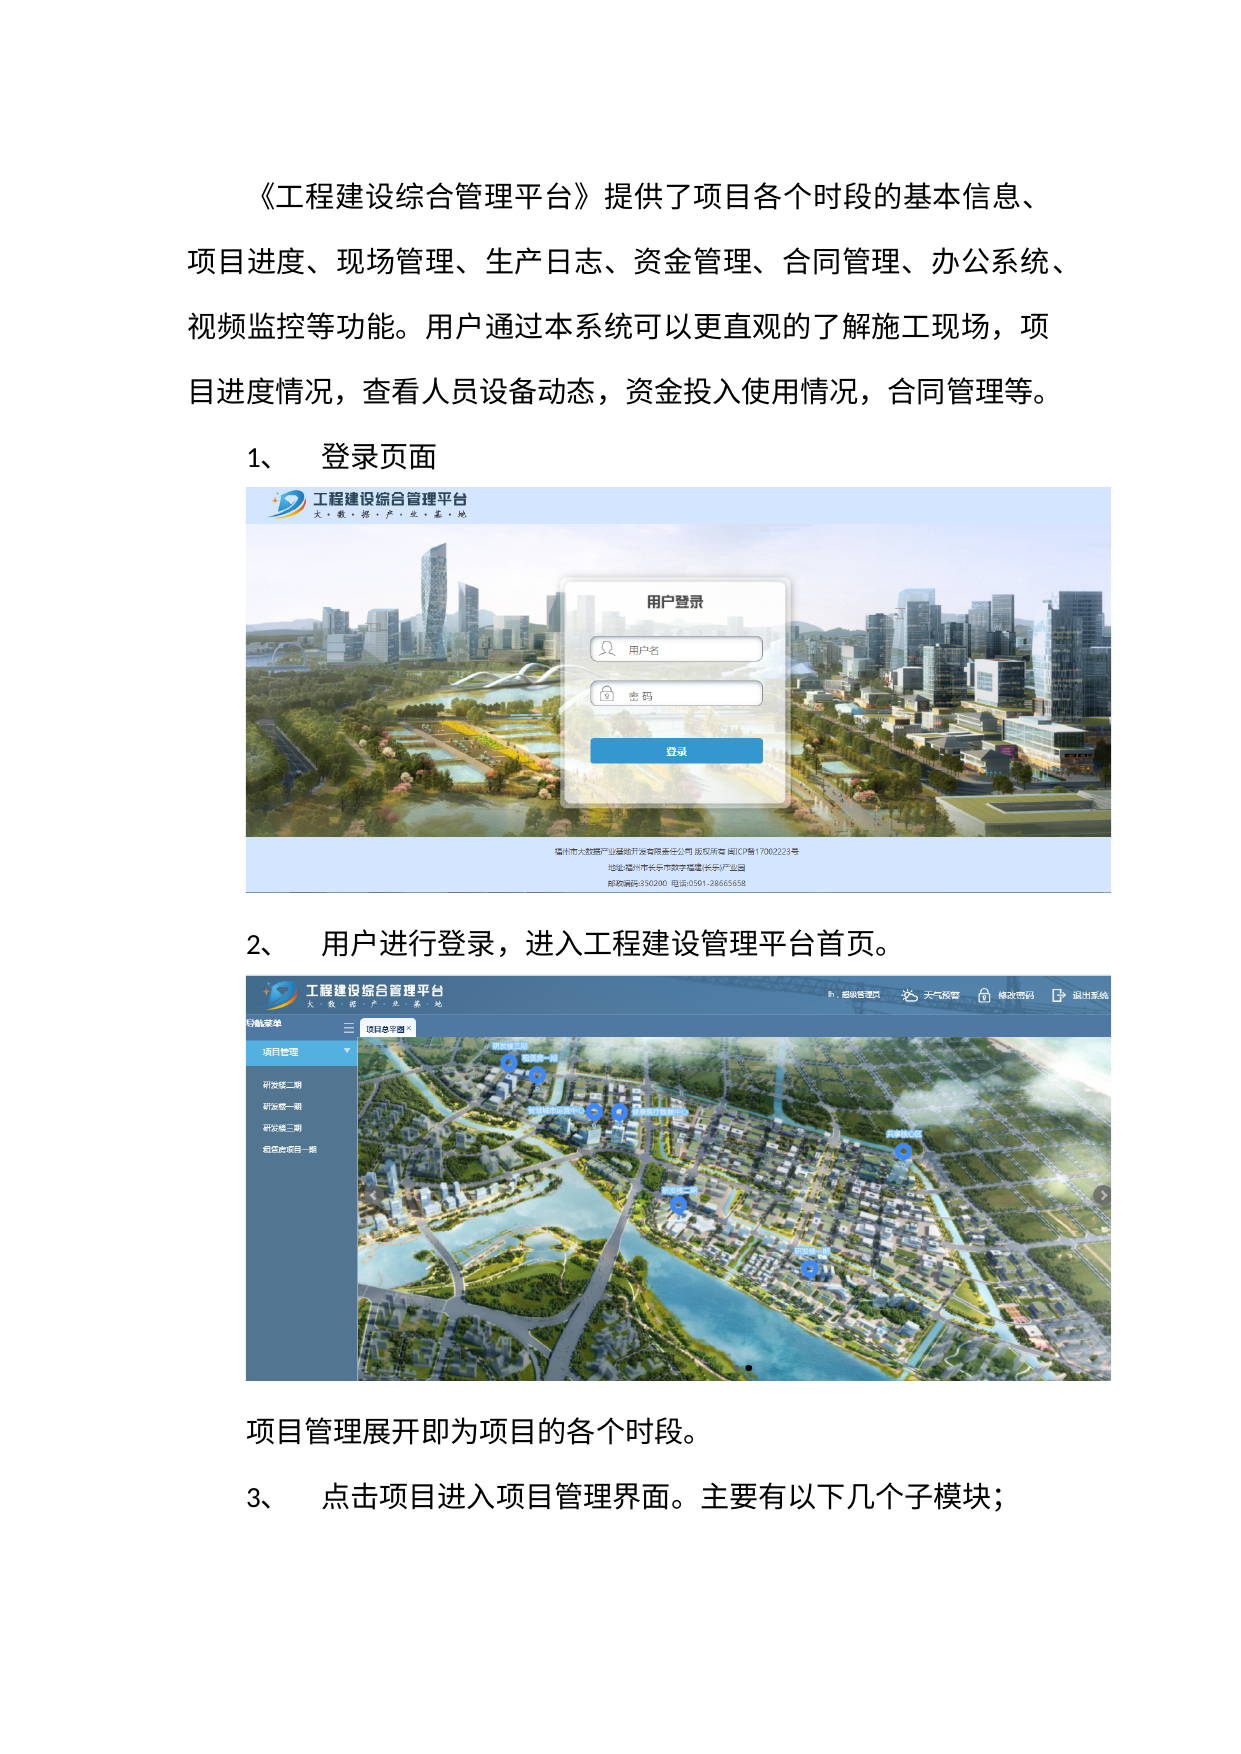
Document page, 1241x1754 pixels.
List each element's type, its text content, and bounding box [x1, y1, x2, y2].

picture [245, 487, 1112, 893]
text 项目管理展开即为项目的各个时段。 [246, 1397, 1053, 1462]
text 《工程建设综合管理平台》提供了项目各个时段的基本信息、项目进度、现场管理、生产日志、资金管理、合同管理、办公系统、视频监控等功能。用户通过本系统可以更直观的了解施工现场，项目进度情况，查看人员设备动态，资金投入使用情况，合同管理等。 [187, 162, 1053, 422]
list 登录页面 [246, 422, 1053, 487]
picture [245, 974, 1112, 1381]
list 用户进行登录，进入工程建设管理平台首页。 [246, 909, 1053, 974]
list 点击项目进入项目管理界面。主要有以下几个子模块； [246, 1462, 1053, 1527]
